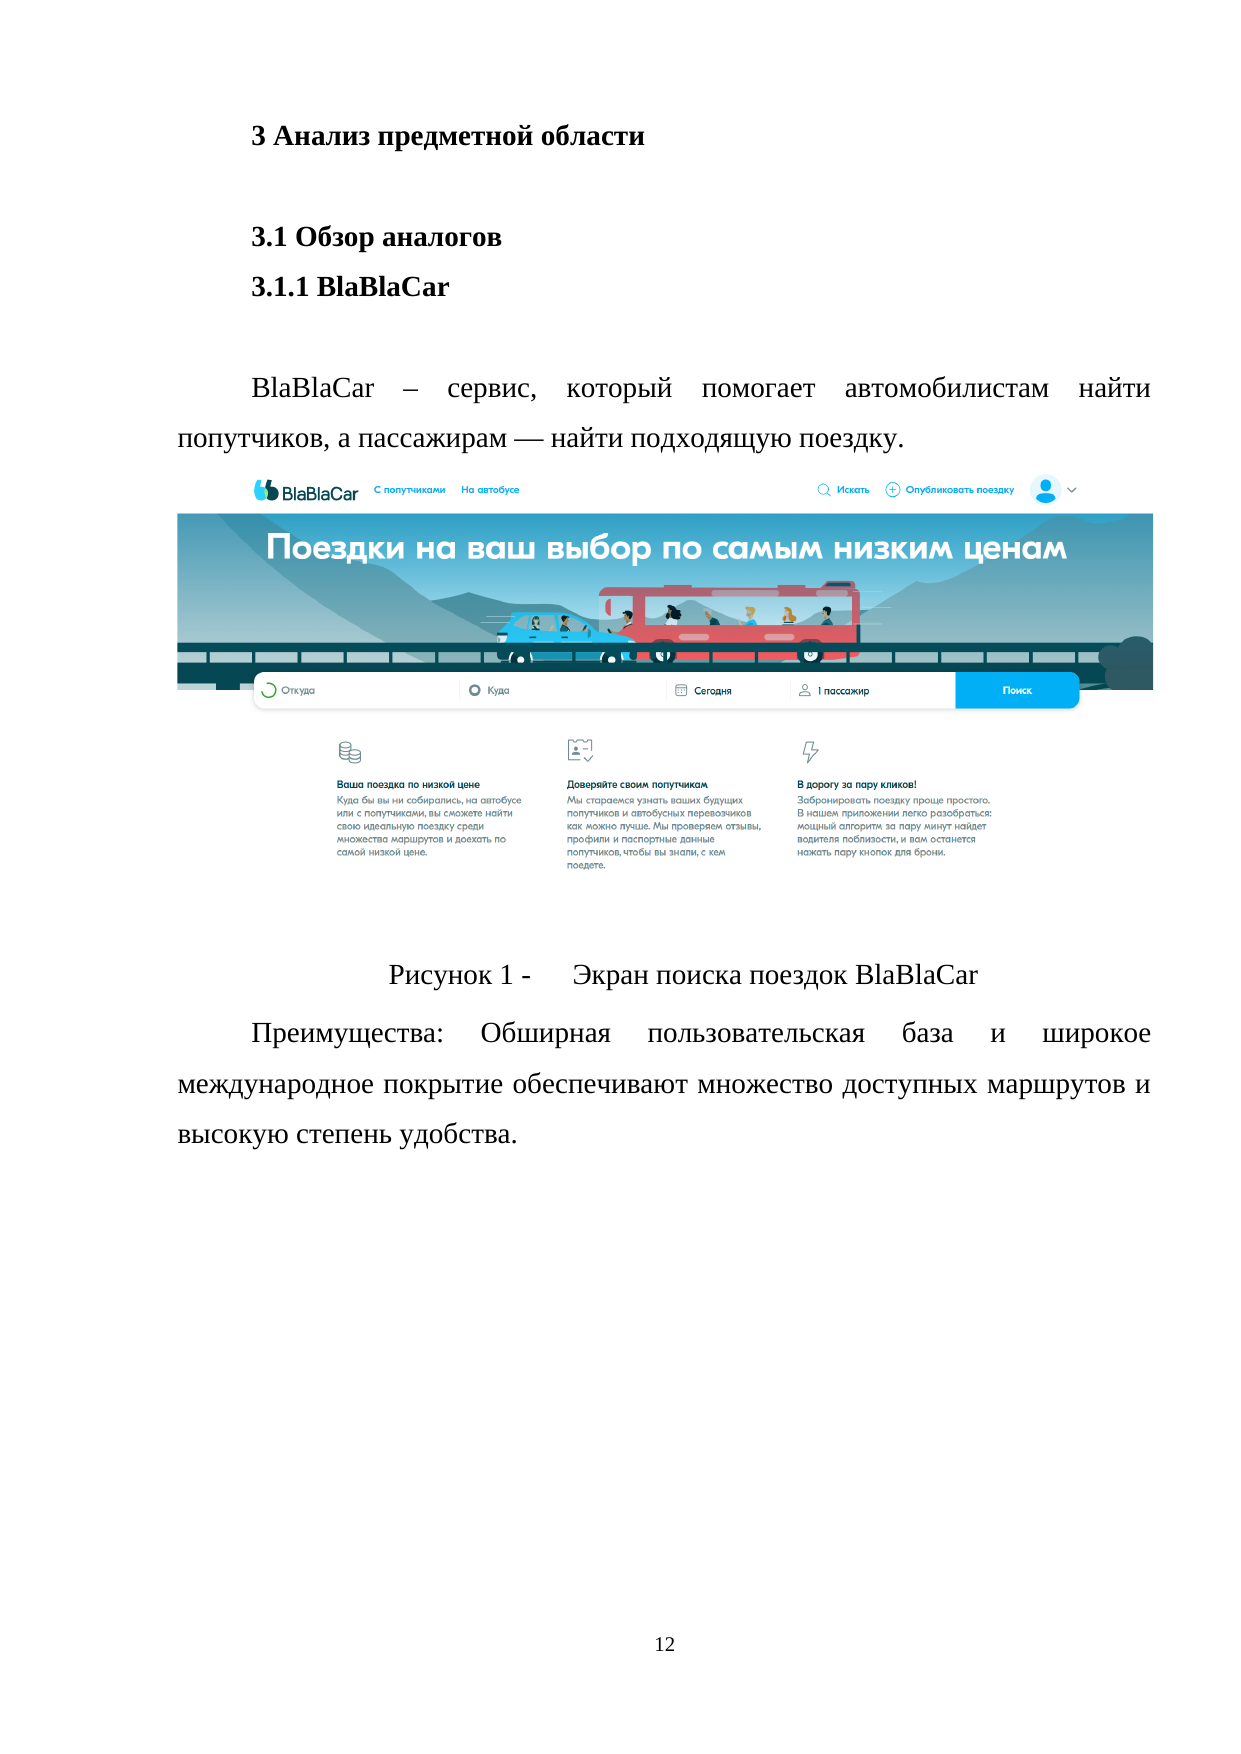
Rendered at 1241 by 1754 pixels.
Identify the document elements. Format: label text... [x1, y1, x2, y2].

list Анализ предметной области [177, 118, 1152, 152]
list Обзор аналогов [177, 219, 1152, 252]
text BlaBlaCar – сервис, который помогает автомобилистам найти попутчиков, а пассажирам — найти подходящую поездку. [177, 370, 1152, 453]
text Экран поиска поездок BlaBlaCar [289, 957, 1152, 991]
list BlaBlaCar [177, 269, 1152, 303]
text Преимущества: Обширная пользовательская база и широкое международное покрытие обеспечивают множество доступных маршрутов и высокую степень удобства. [177, 1016, 1152, 1150]
picture [177, 470, 1154, 916]
